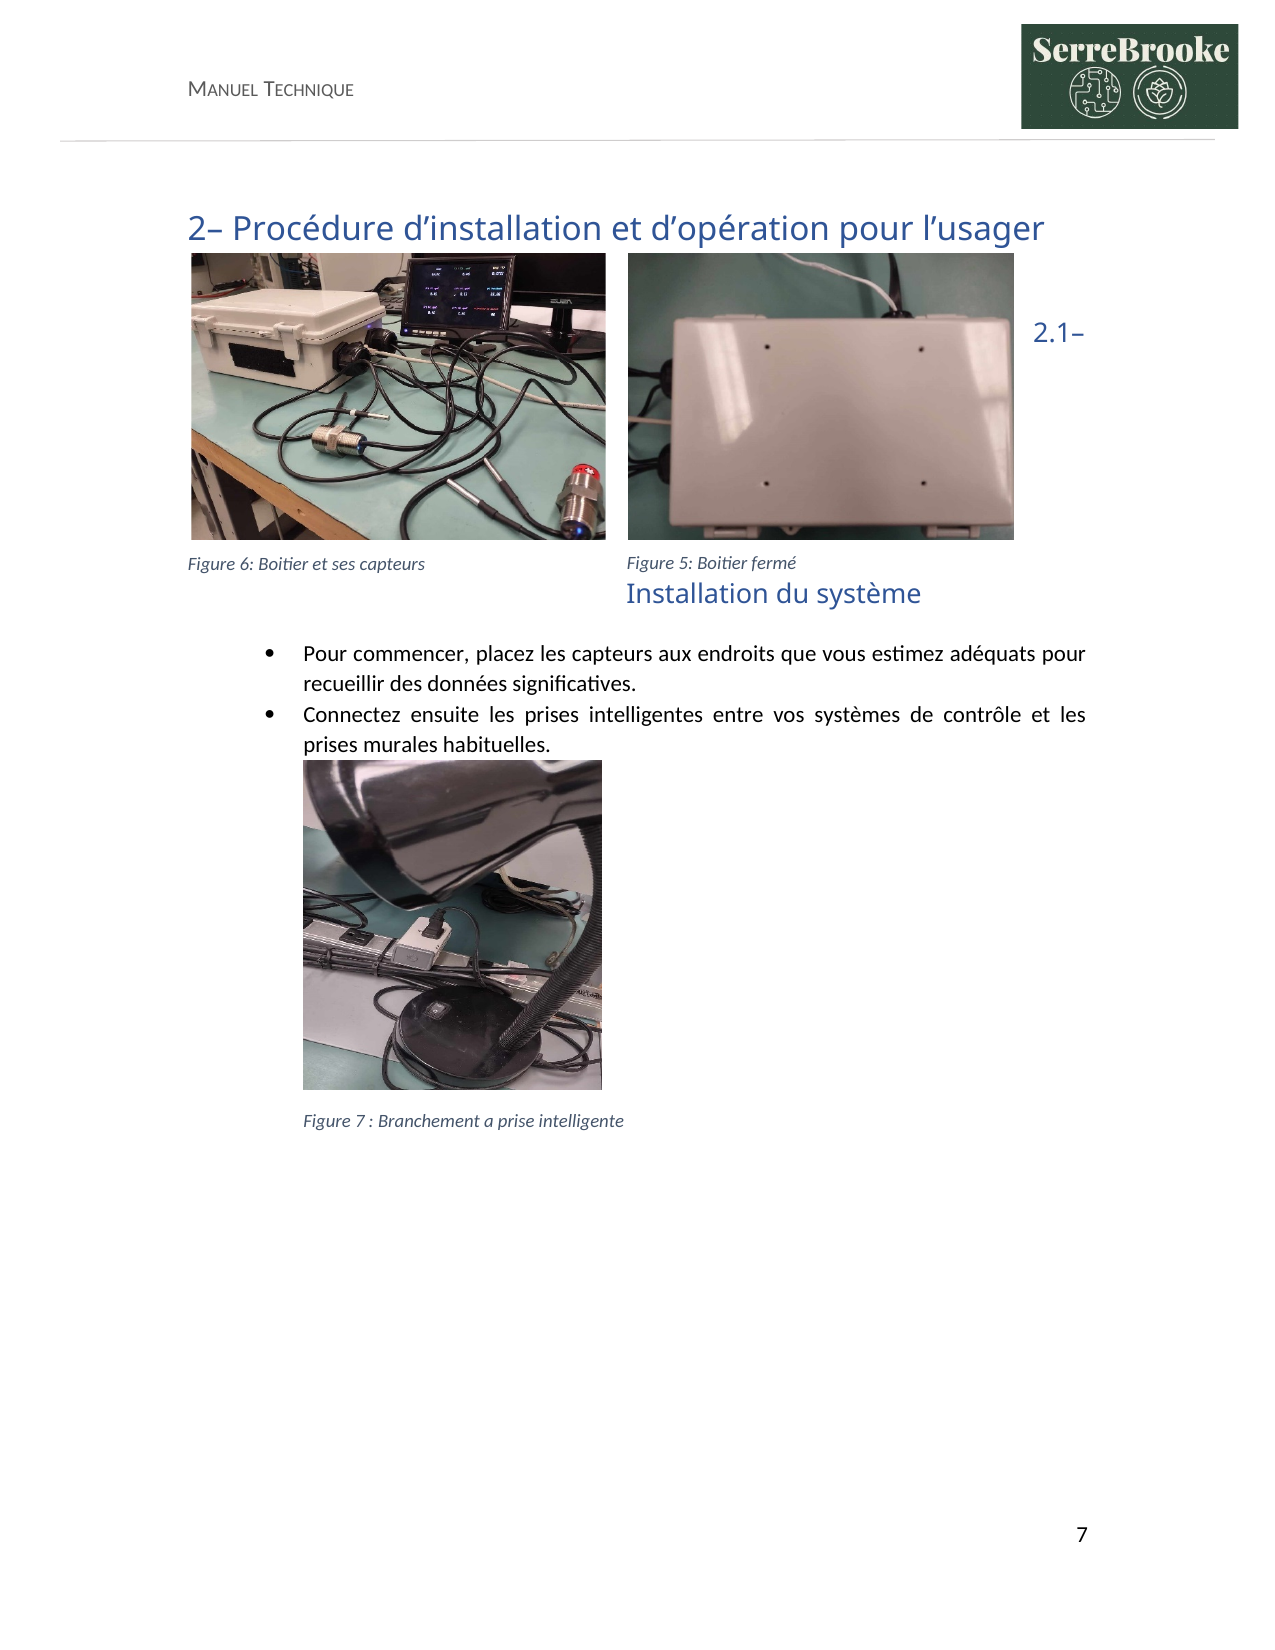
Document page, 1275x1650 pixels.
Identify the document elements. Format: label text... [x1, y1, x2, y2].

subtitle 2.1– Installation du système [187, 313, 1087, 611]
picture [1021, 24, 1239, 129]
text Figure 7 : Branchement a prise intelligente [229, 1109, 1087, 1132]
picture [303, 760, 602, 1090]
picture [191, 253, 608, 539]
subtitle 2– Procédure d’installation et d’opération pour l’usager [187, 205, 1087, 251]
picture [626, 253, 1014, 539]
list Connectez ensuite les prises intelligentes entre vos systèmes de contrôle et les prises murales habituelles. [266, 700, 1087, 758]
list Pour commencer, placez les capteurs aux endroits que vous estimez adéquats pour recueillir des données significatives. [266, 639, 1087, 698]
